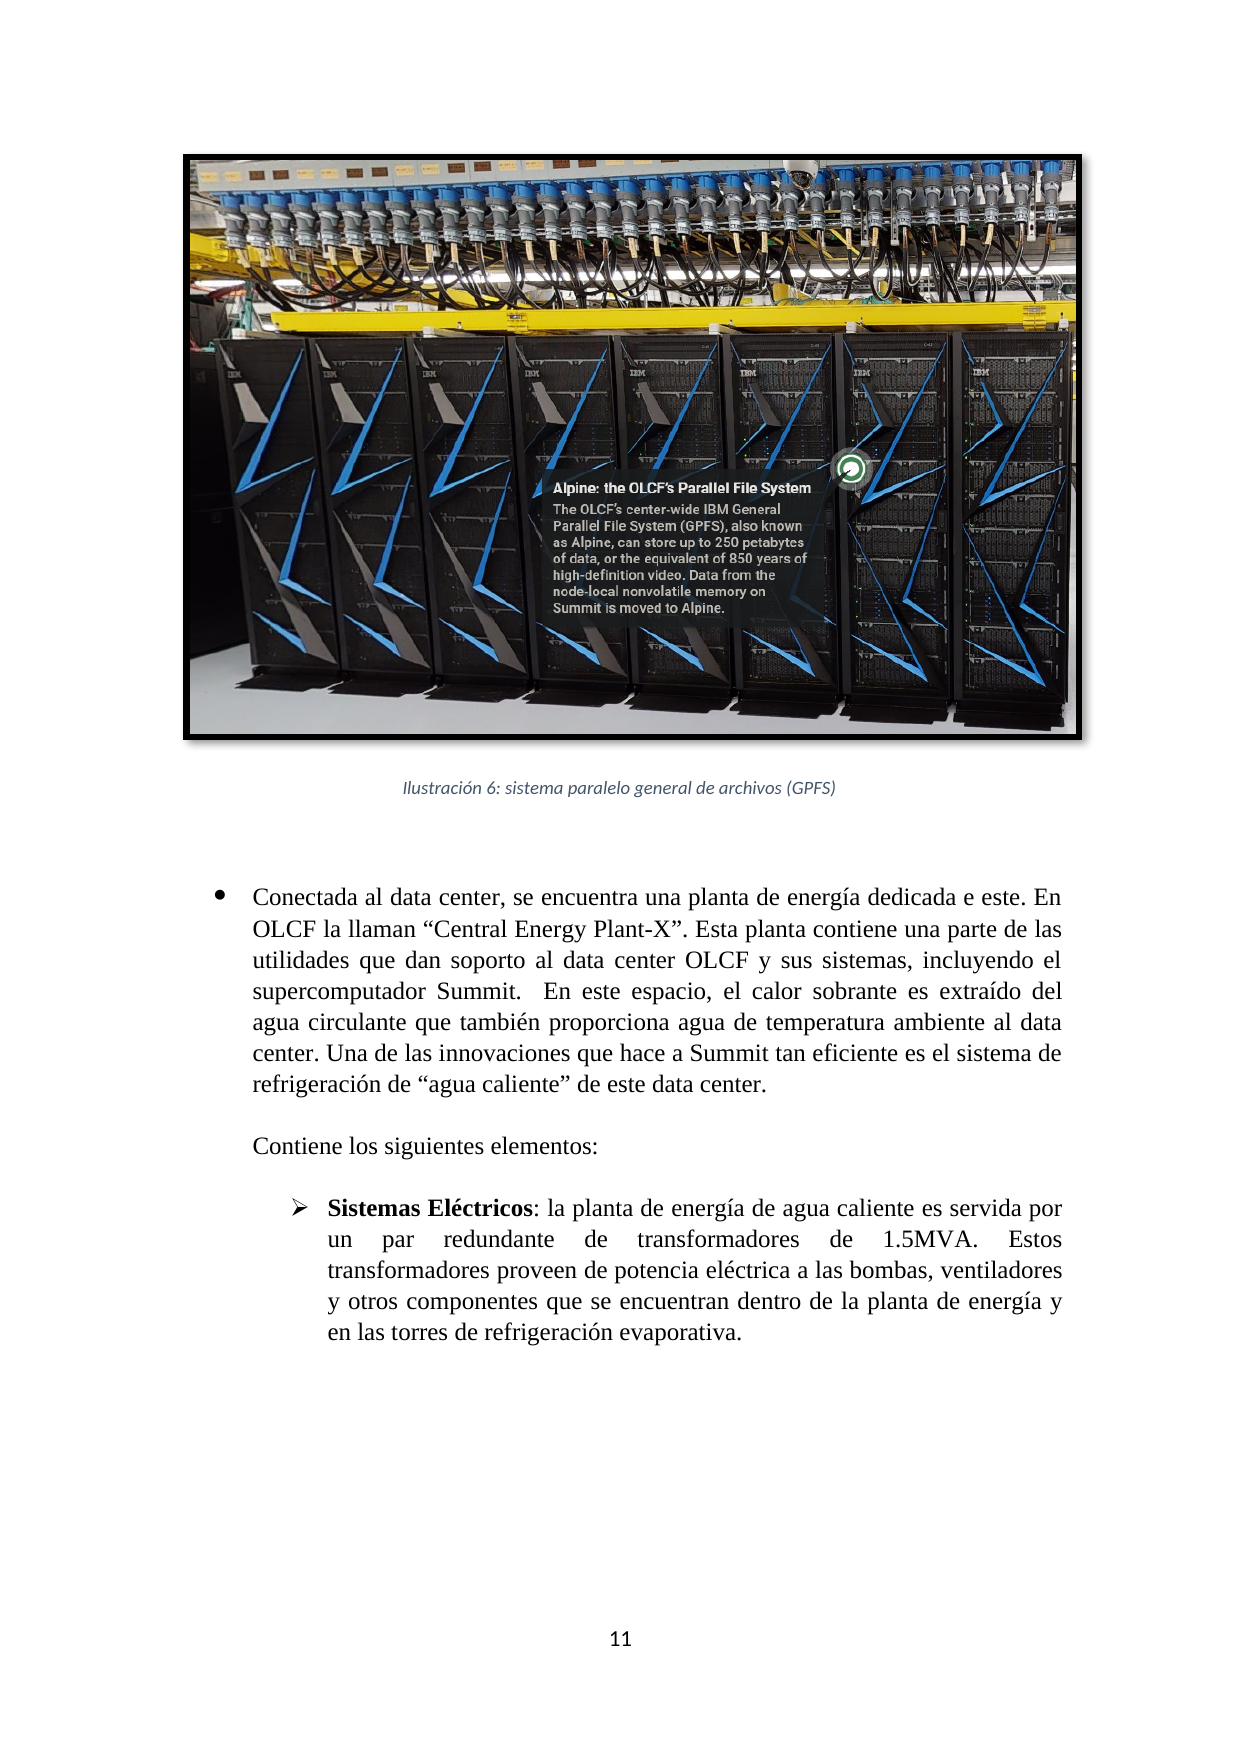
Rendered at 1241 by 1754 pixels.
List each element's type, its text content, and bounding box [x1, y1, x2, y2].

list Contiene los siguientes elementos: [252, 1131, 1063, 1160]
list Conectada al data center, se encuentra una planta de energía dedicada e este. En OLCF la llaman “Central Energy Plant-X”. Esta planta contiene una parte de las utilidades que dan soporto al data center OLCF y sus sistemas, incluyendo el supercomputador Summit. En este espacio, el calor sobrante es extraído del agua circulante que también proporciona agua de temperatura ambiente al data center. Una de las innovaciones que hace a Summit tan eficiente es el sistema de refrigeración de “agua caliente” de este data center. [215, 882, 1063, 1098]
picture [190, 160, 1076, 734]
list Sistemas Eléctricos: la planta de energía de agua caliente es servida por un par redundante de transformadores de 1.5MVA. Estos transformadores proveen de potencia eléctrica a las bombas, ventiladores y otros componentes que se encuentran dentro de la planta de energía y en las torres de refrigeración evaporativa. [290, 1193, 1063, 1346]
